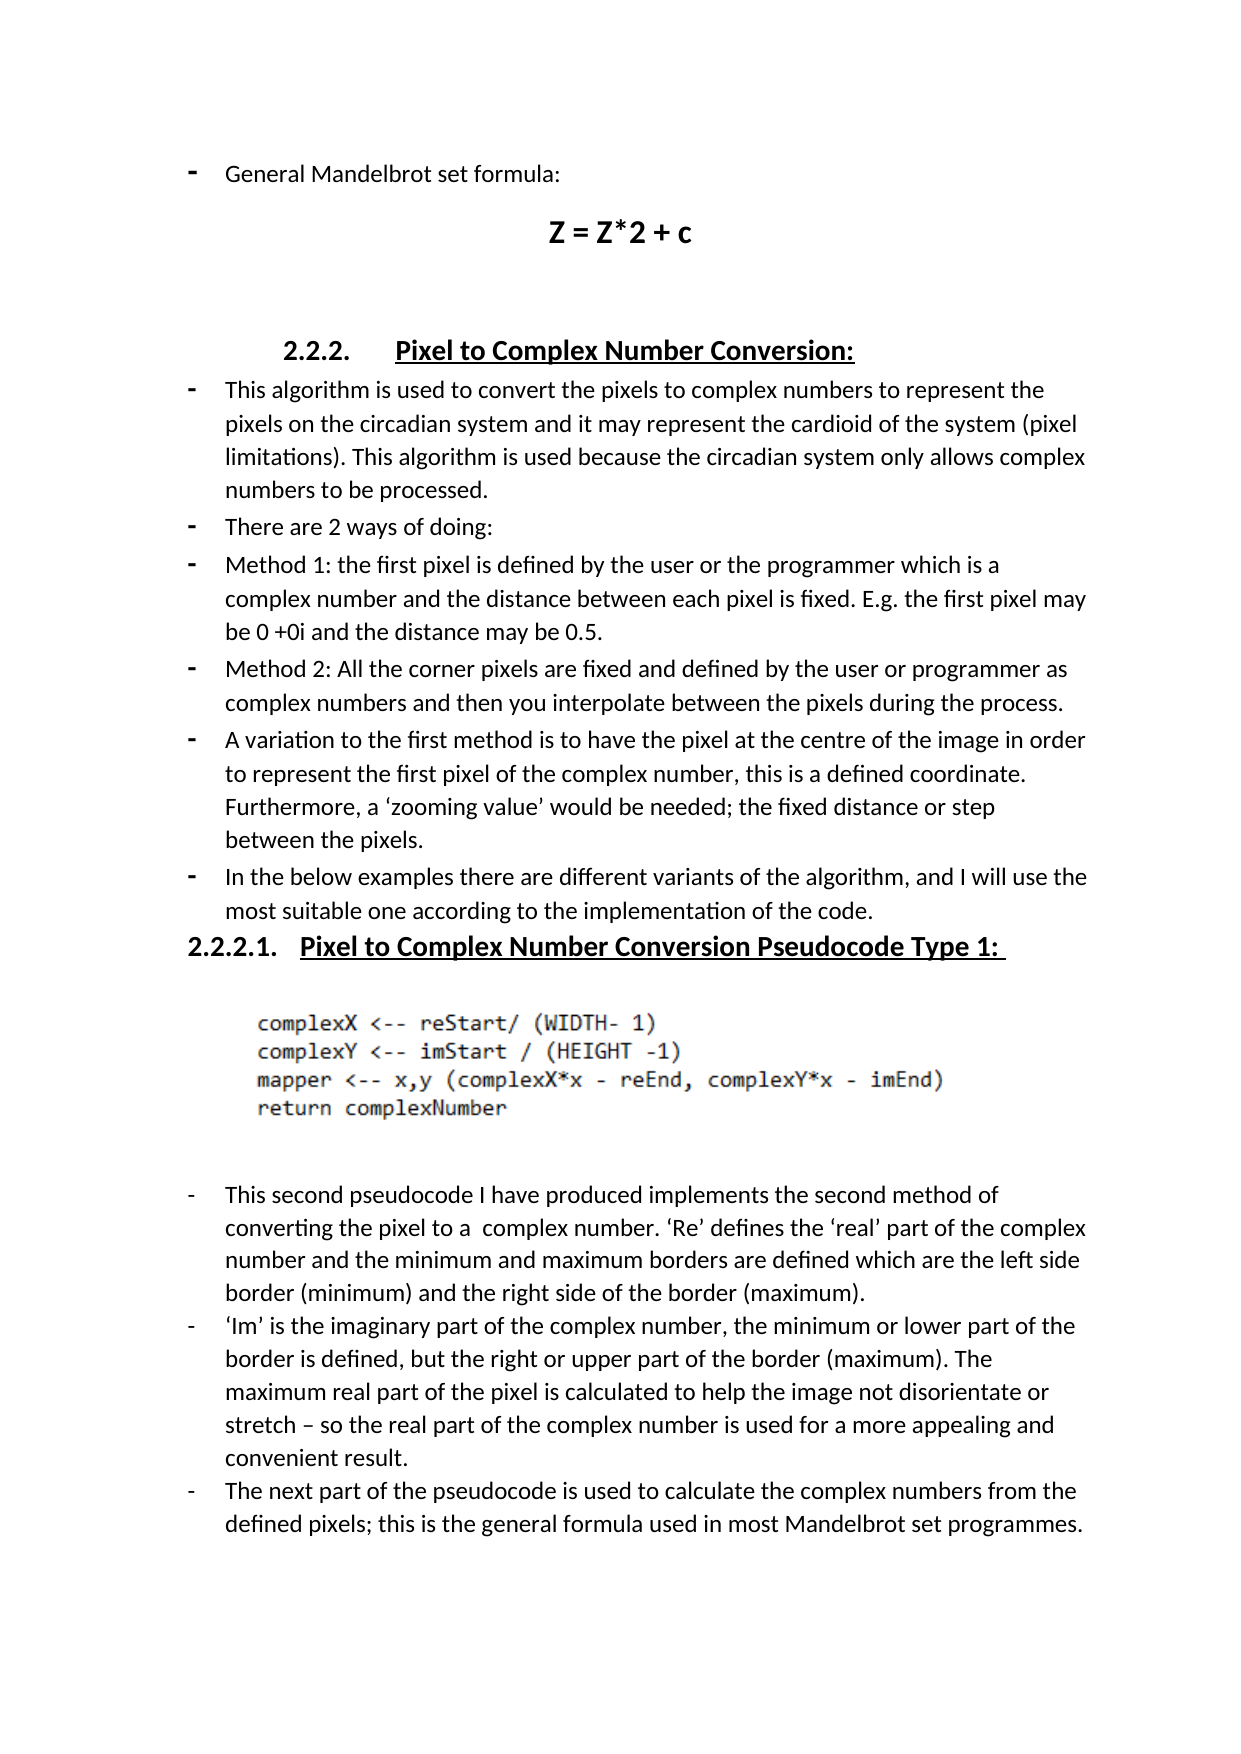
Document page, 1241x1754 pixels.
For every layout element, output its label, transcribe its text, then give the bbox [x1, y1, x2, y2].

list In the below examples there are different variants of the algorithm, and I will use the most suitable one according to the implementation of the code. [187, 857, 1090, 926]
list A variation to the first method is to have the pixel at the centre of the image in order to represent the first pixel of the complex number, this is a defined coordinate. Furthermore, a ‘zooming value’ would be needed; the fixed distance or step between the pixels. [187, 720, 1090, 855]
list This second pseudocode I have produced implements the second method of converting the pixel to a complex number. ‘Re’ defines the ‘real’ part of the complex number and the minimum and maximum borders are defined which are the left side border (minimum) and the right side of the border (maximum). [187, 1179, 1090, 1308]
list Method 2: All the corner pixels are fixed and defined by the user or programmer as complex numbers and then you interpolate between the pixels during the process. [187, 649, 1090, 718]
text Z = Z*2 + c [150, 211, 1090, 251]
list Method 1: the first pixel is defined by the user or the programmer which is a complex number and the distance between each pixel is fixed. E.g. the first pixel may be 0 +0i and the distance may be 0.5. [187, 546, 1090, 647]
picture [251, 1004, 989, 1142]
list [187, 1475, 1090, 1538]
list Pixel to Complex Number Conversion Pseudocode Type 1: [187, 928, 1090, 964]
list General Mandelbrot set formula: [187, 150, 1090, 191]
list This algorithm is used to convert the pixels to complex numbers to represent the pixels on the circadian system and it may represent the cardioid of the system (pixel limitations). This algorithm is used because the circadian system only allows complex numbers to be processed. [187, 370, 1090, 505]
list Pixel to Complex Number Conversion: [283, 332, 1090, 367]
list There are 2 ways of doing: [187, 507, 1090, 543]
list ‘Im’ is the imaginary part of the complex number, the minimum or lower part of the border is defined, but the right or upper part of the border (maximum). The maximum real part of the pixel is calculated to help the image not disorientate or stretch – so the real part of the complex number is used for a more appealing and convenient result. [187, 1310, 1090, 1473]
